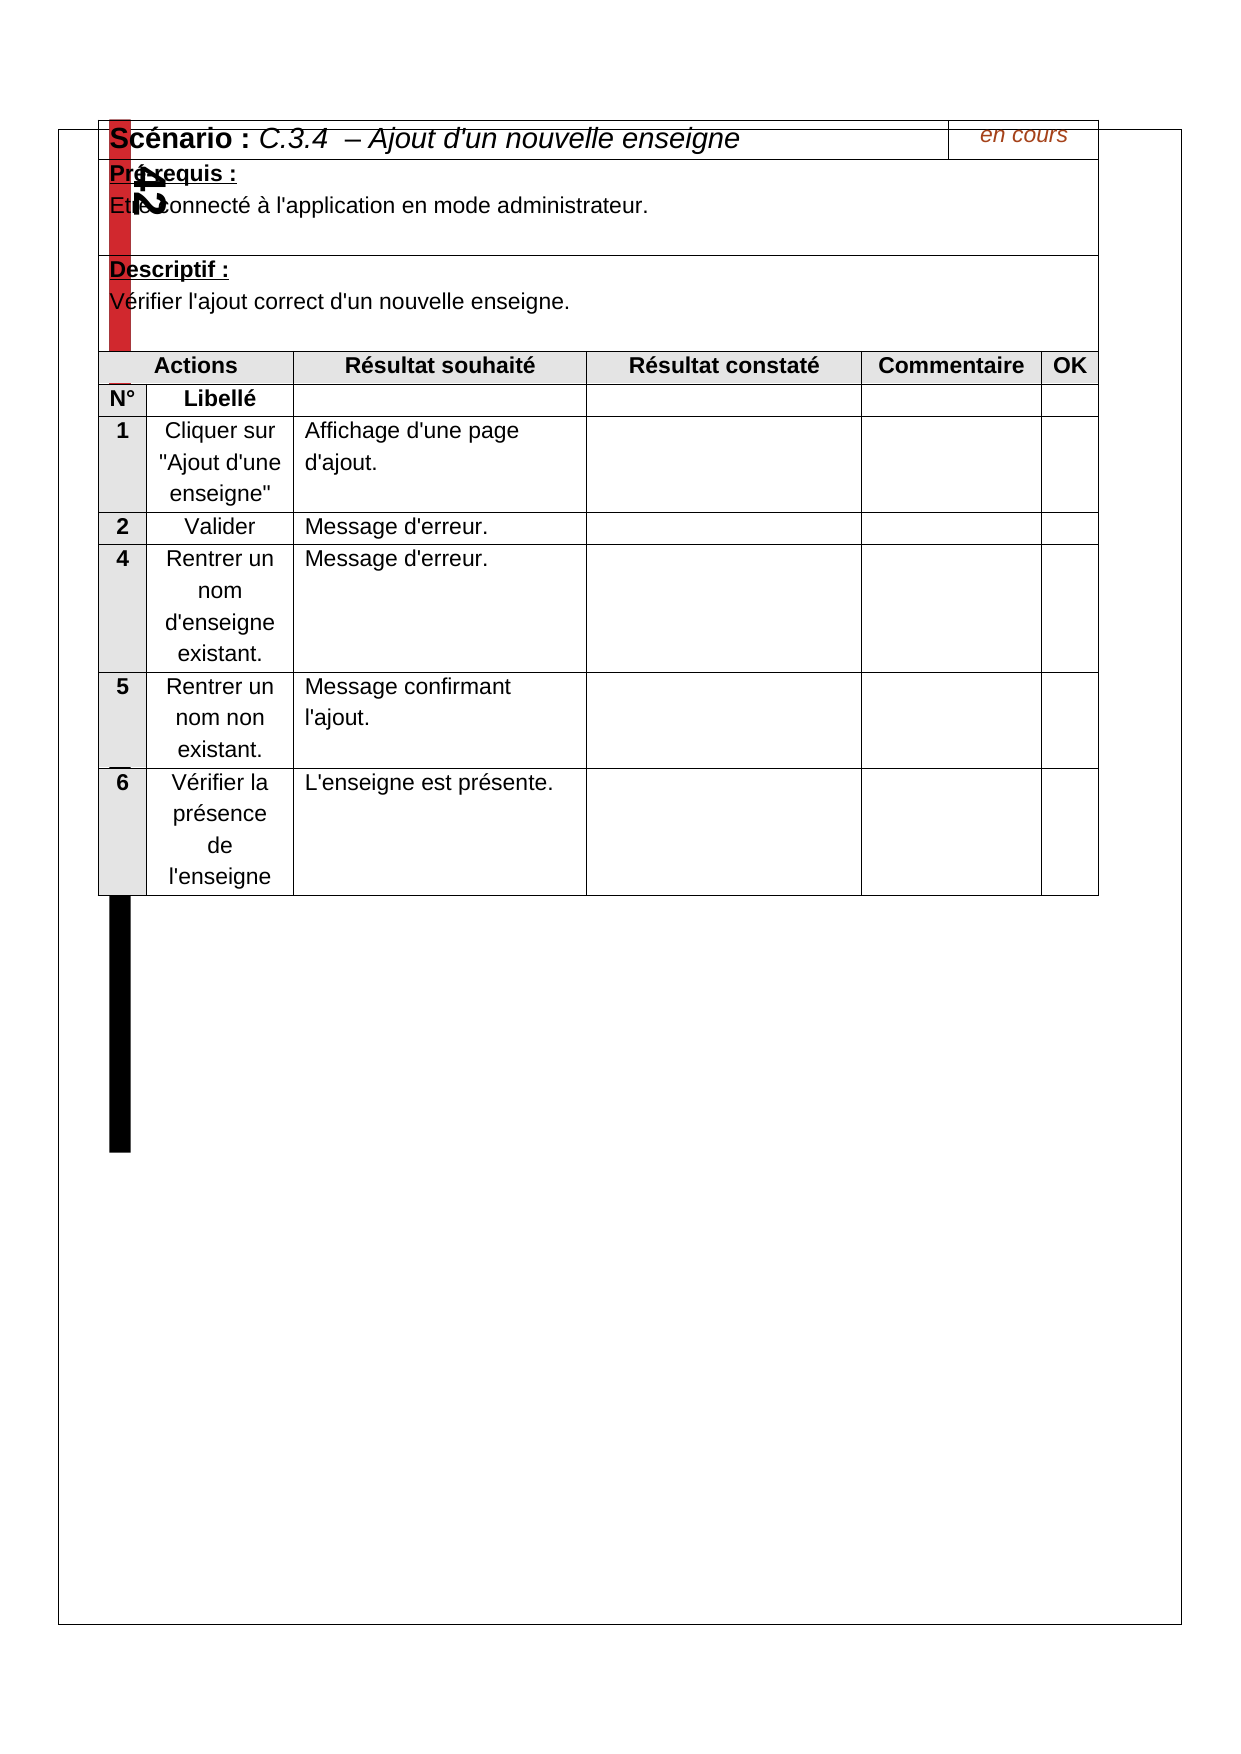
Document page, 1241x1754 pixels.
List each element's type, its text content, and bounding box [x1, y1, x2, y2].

table_cell Descriptif : Vérifier l'ajout correct d'un nouvelle enseigne. [99, 256, 1098, 351]
table_cell Message d'erreur. [294, 513, 586, 544]
table_cell [862, 513, 1041, 544]
table_cell Cliquer sur "Ajout d'une enseigne" [147, 417, 293, 512]
table_cell 4 [99, 545, 146, 672]
table_cell Commentaire [862, 352, 1041, 383]
table_cell [862, 545, 1041, 672]
table_cell Valider [147, 513, 293, 544]
table_header Scénario : C.3.4 – Ajout d'un nouvelle enseigne [99, 121, 948, 159]
table_cell [587, 513, 861, 544]
table_cell Résultat souhaité [294, 352, 586, 383]
table_cell N° [99, 385, 146, 416]
table_cell 5 [99, 673, 146, 767]
table_cell Libellé [147, 385, 293, 416]
table_cell Vérifier la présence de l'enseigne [147, 769, 293, 895]
table_cell [1042, 385, 1098, 416]
table_cell Actions [99, 352, 293, 383]
table_cell [1042, 673, 1098, 767]
table_cell Rentrer un nom d'enseigne existant. [147, 545, 293, 672]
table_cell [587, 545, 861, 672]
table_cell [1042, 545, 1098, 672]
table_cell [862, 769, 1041, 895]
table_header en cours [949, 121, 1098, 159]
table_cell [1042, 513, 1098, 544]
table_cell L'enseigne est présente. [294, 769, 586, 895]
table_cell [587, 417, 861, 512]
table_cell Message confirmant l'ajout. [294, 673, 586, 767]
table_cell [587, 769, 861, 895]
table_cell [862, 673, 1041, 767]
table_cell [294, 385, 586, 416]
table_cell Rentrer un nom non existant. [147, 673, 293, 767]
table_cell [862, 385, 1041, 416]
table_cell Message d'erreur. [294, 545, 586, 672]
table_cell 2 [99, 513, 146, 544]
table_cell [587, 673, 861, 767]
table_cell [587, 385, 861, 416]
table_cell Pré-requis : Etre connecté à l'application en mode administrateur. [99, 160, 1098, 255]
table_cell [862, 417, 1041, 512]
table_cell OK [1042, 352, 1098, 383]
table_cell Affichage d'une page d'ajout. [294, 417, 586, 512]
table_cell Résultat constaté [587, 352, 861, 383]
table_cell 1 [99, 417, 146, 512]
table_cell 6 [99, 769, 146, 895]
table_cell [1042, 417, 1098, 512]
table_cell [1042, 769, 1098, 895]
